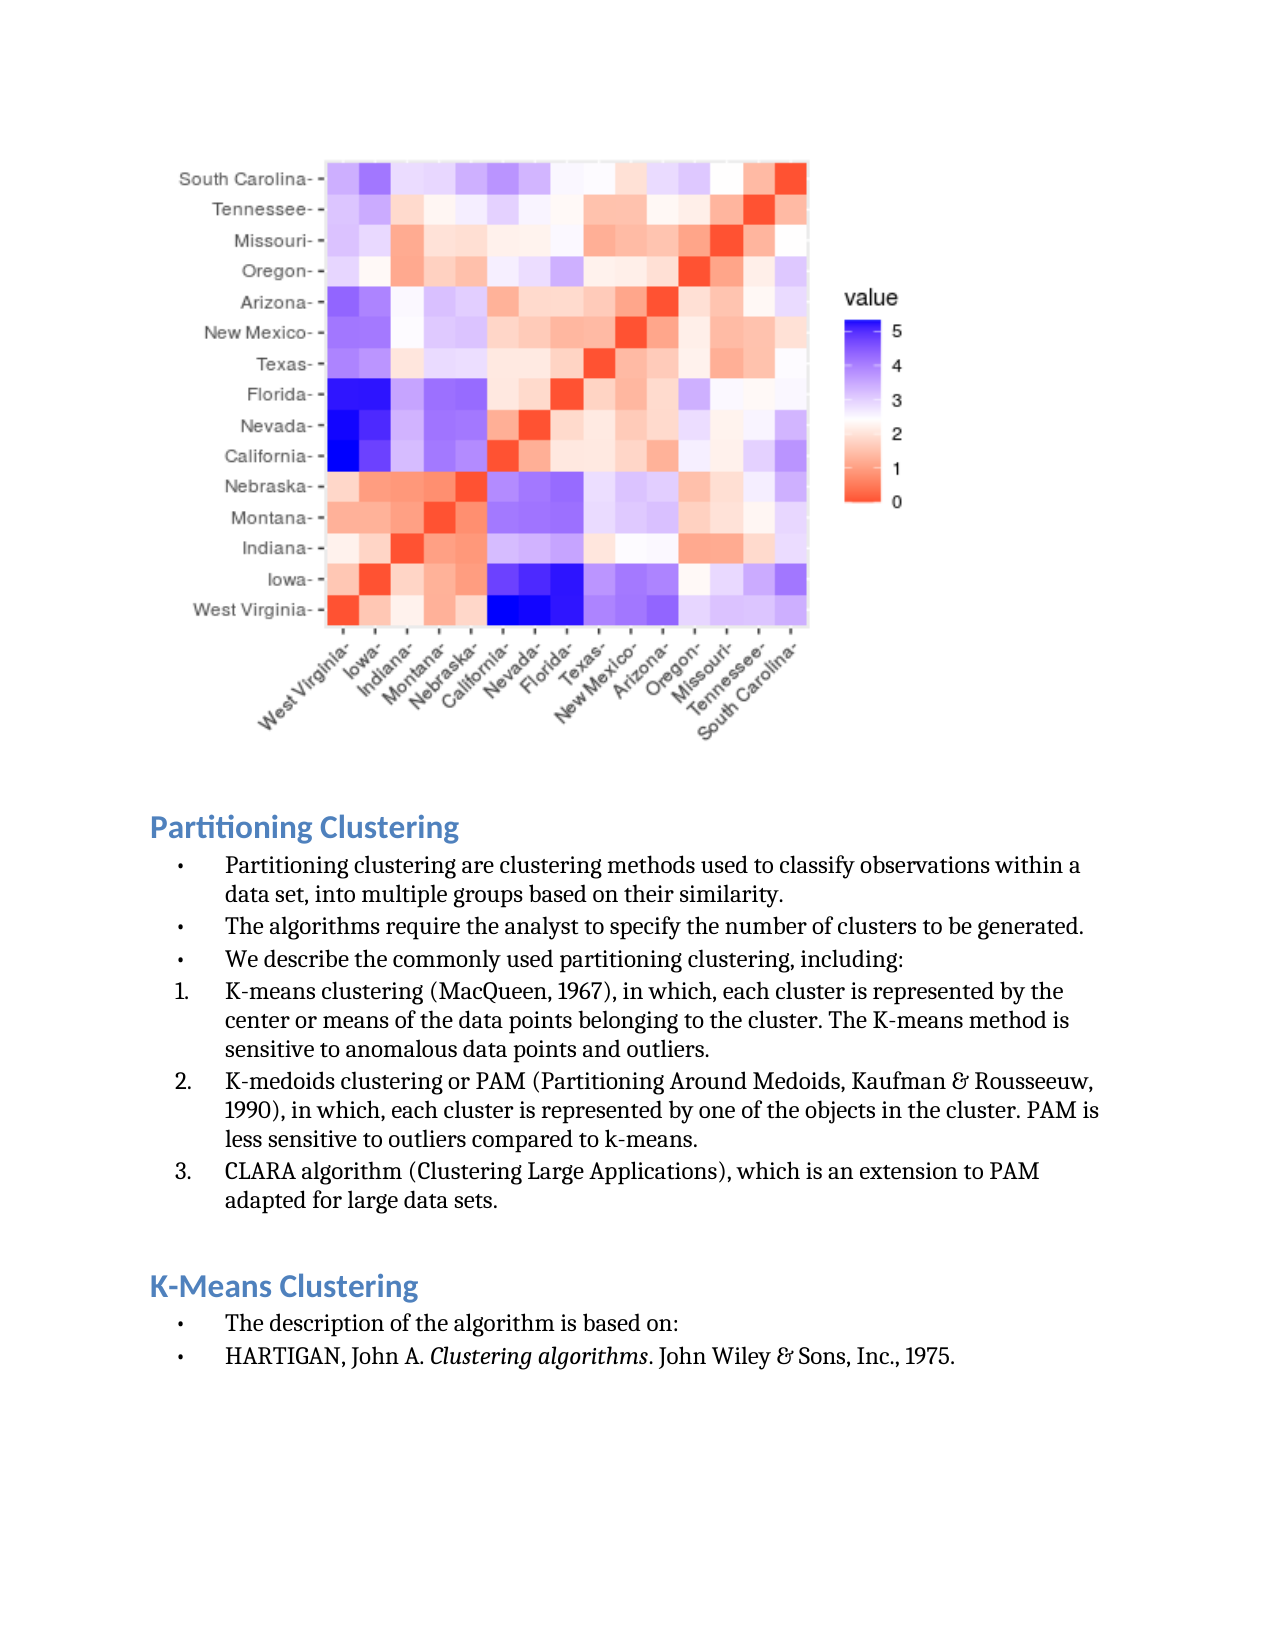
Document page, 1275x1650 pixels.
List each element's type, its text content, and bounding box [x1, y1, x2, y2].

list The description of the algorithm is based on: [175, 1309, 1125, 1338]
list K-means clustering (MacQueen, 1967), in which, each cluster is represented by the center or means of the data points belonging to the cluster. The K-means method is sensitive to anomalous data points and outliers. [175, 977, 1125, 1063]
subtitle Partitioning Clustering [150, 806, 1125, 847]
list The algorithms require the analyst to specify the number of clusters to be generated. [175, 912, 1125, 941]
list K-medoids clustering or PAM (Partitioning Around Medoids, Kaufman & Rousseeuw, 1990), in which, each cluster is represented by one of the objects in the cluster. PAM is less sensitive to outliers compared to k-means. [175, 1067, 1125, 1153]
picture [168, 150, 927, 757]
list CLARA algorithm (Clustering Large Applications), which is an extension to PAM adapted for large data sets. [175, 1157, 1125, 1214]
list HARTIGAN, John A. Clustering algorithms. John Wiley & Sons, Inc., 1975. [175, 1342, 1125, 1370]
list We describe the commonly used partitioning clustering, including: [175, 944, 1125, 973]
subtitle K-Means Clustering [150, 1264, 1125, 1305]
list Partitioning clustering are clustering methods used to classify observations within a data set, into multiple groups based on their similarity. [175, 851, 1125, 908]
